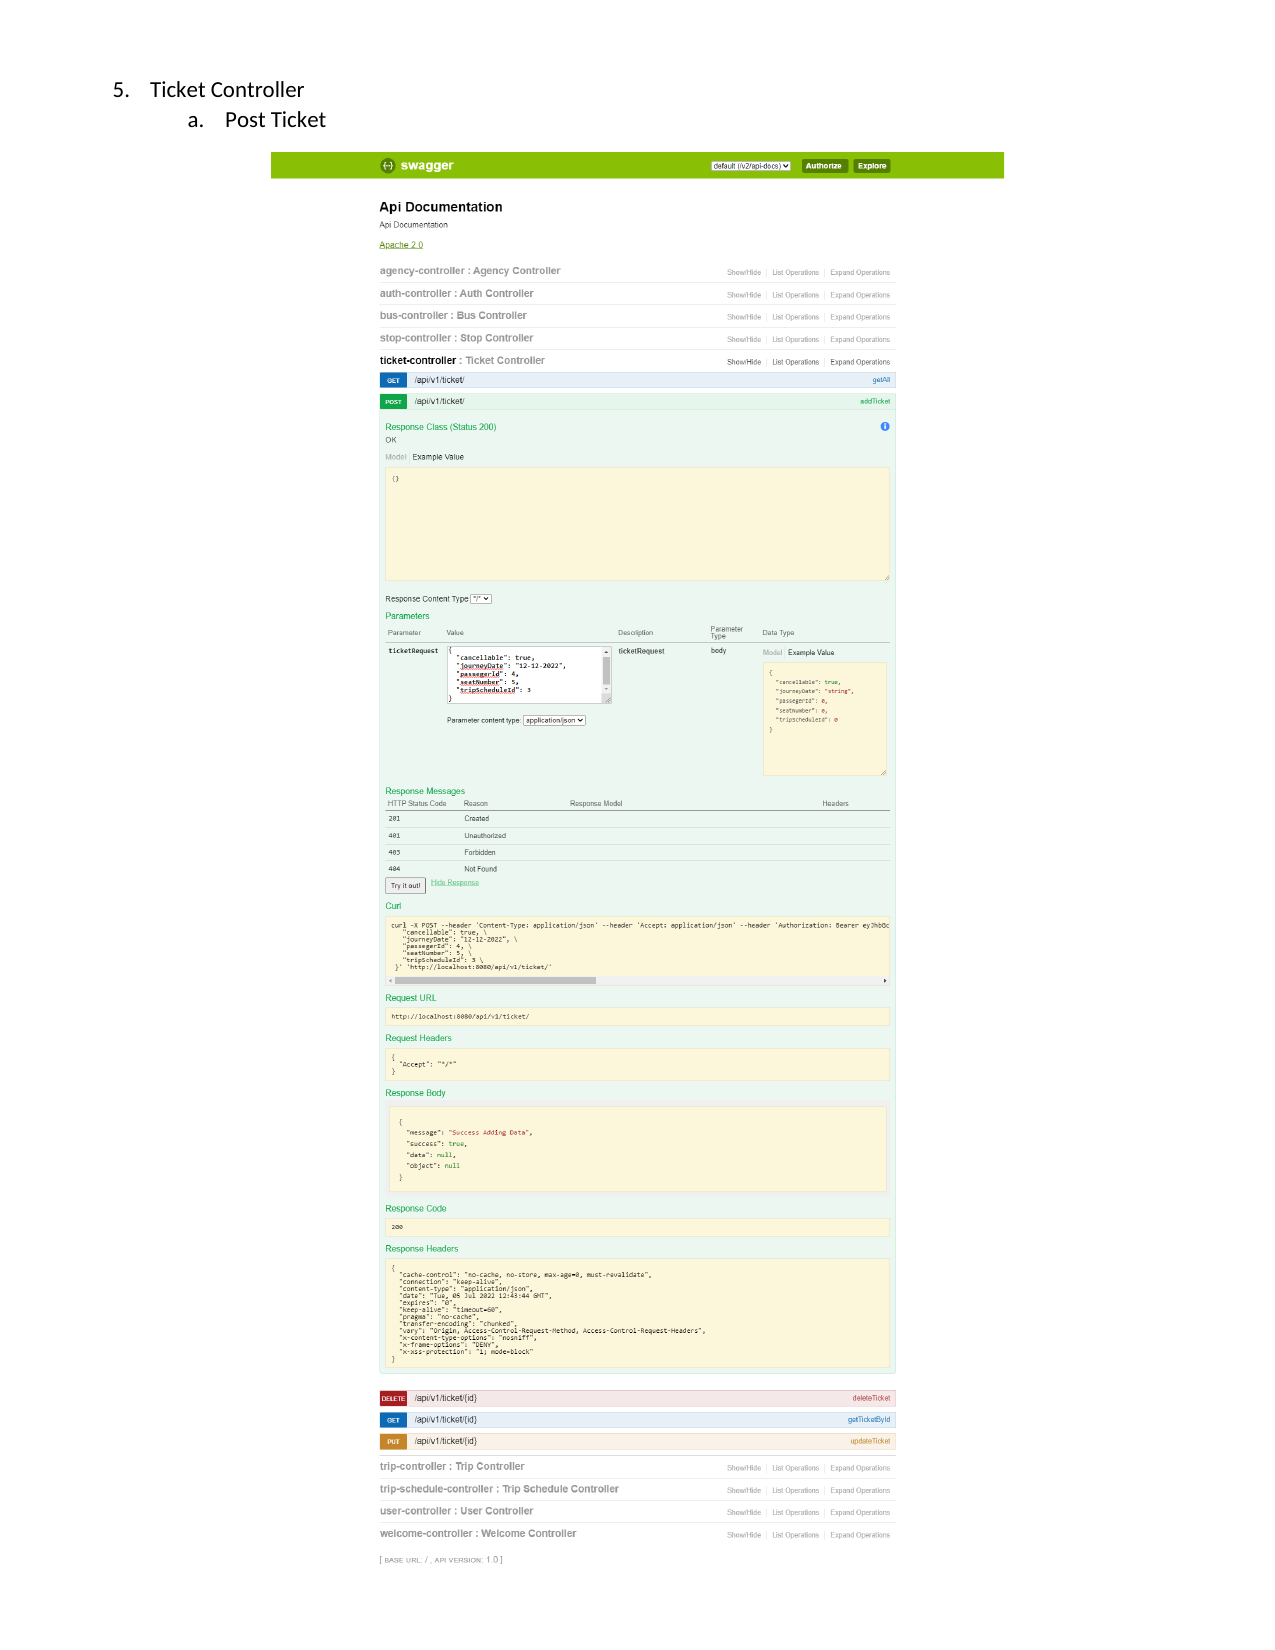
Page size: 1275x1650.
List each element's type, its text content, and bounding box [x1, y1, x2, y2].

picture [271, 152, 1005, 1564]
list Post Ticket [187, 105, 1200, 133]
list Ticket Controller [112, 75, 1200, 103]
